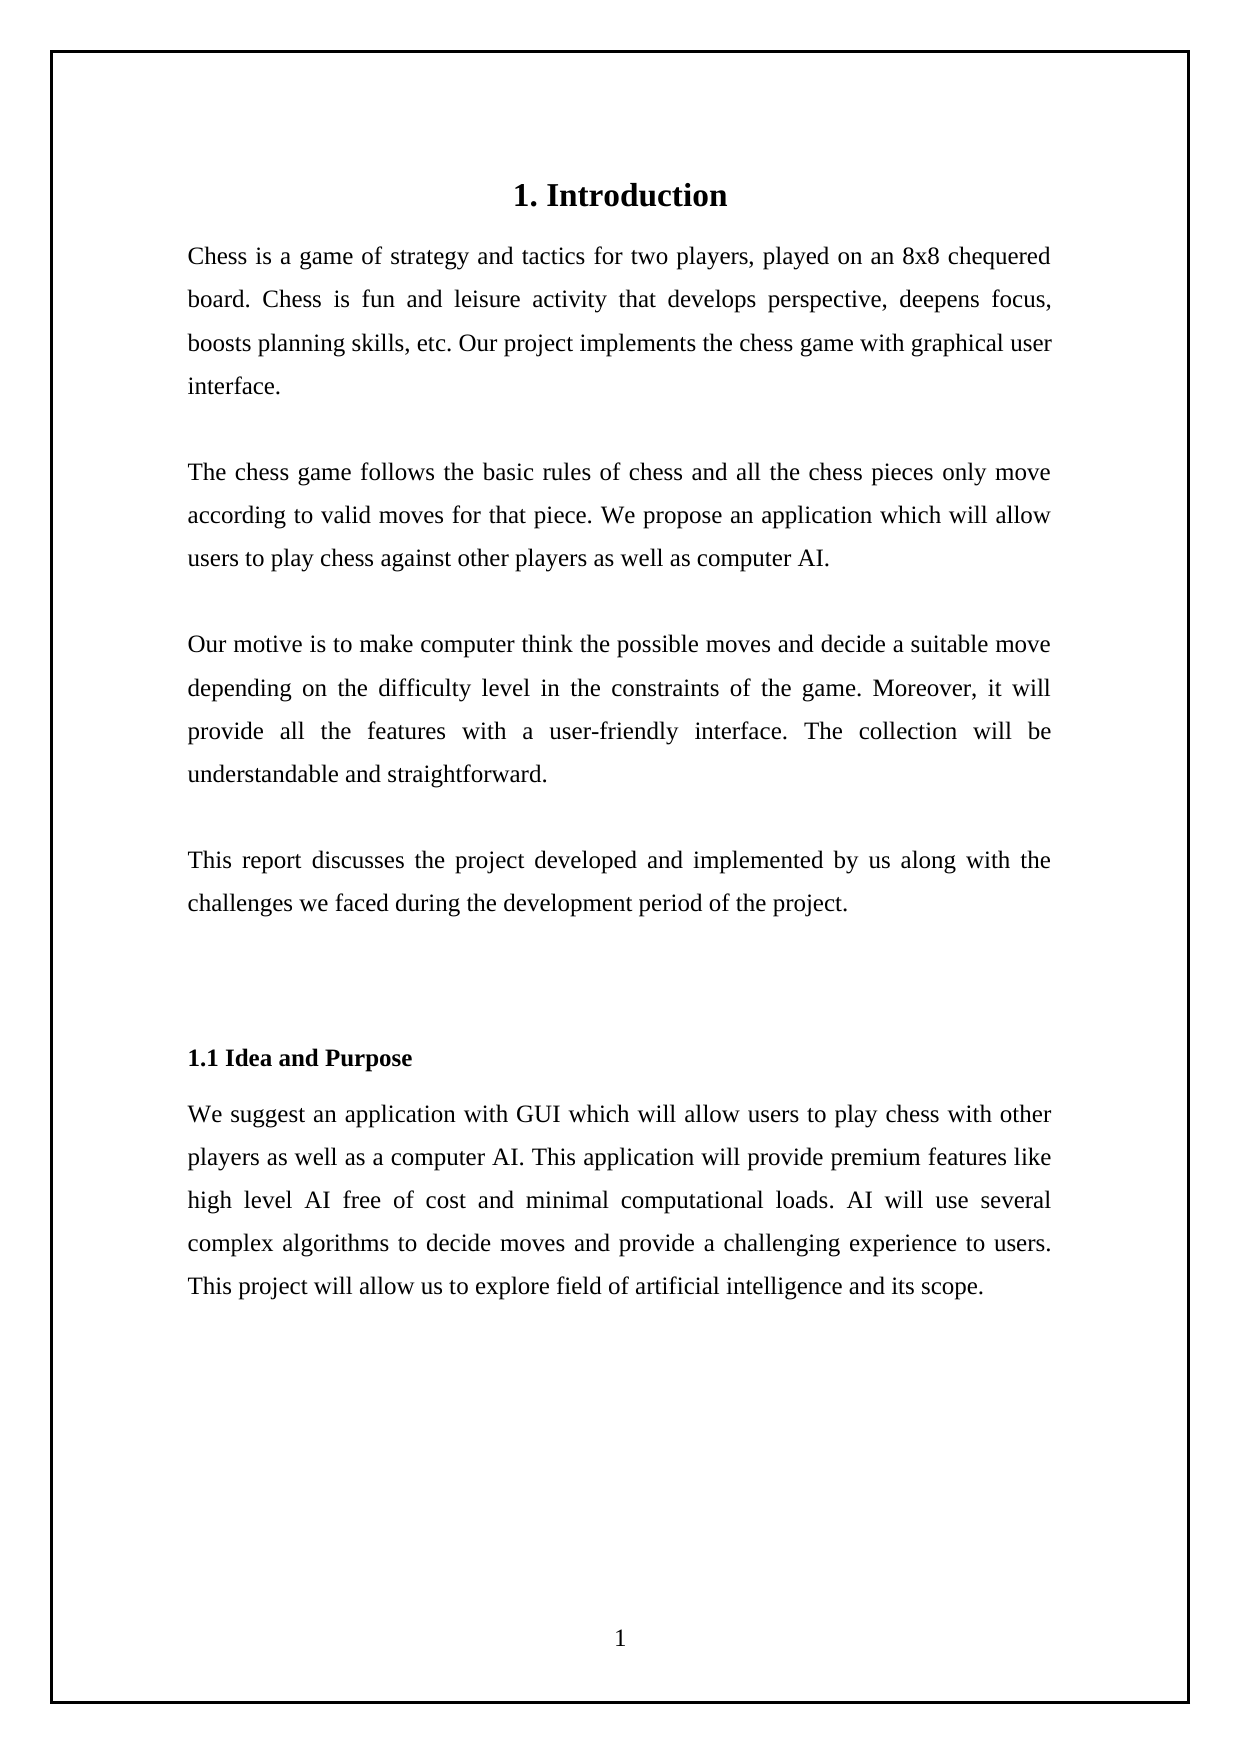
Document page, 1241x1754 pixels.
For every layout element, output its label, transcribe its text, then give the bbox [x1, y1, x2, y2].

text We suggest an application with GUI which will allow users to play chess with other players as well as a computer AI. This application will provide premium features like high level AI free of cost and minimal computational loads. AI will use several complex algorithms to decide moves and provide a challenging experience to users. This project will allow us to explore field of artificial intelligence and its scope. [187, 1099, 1053, 1300]
text Our motive is to make computer think the possible moves and decide a suitable move depending on the difficulty level in the constraints of the game. Moreover, it will provide all the features with a user-friendly interface. The collection will be understandable and straightforward. [187, 629, 1053, 788]
text This report discusses the project developed and implemented by us along with the challenges we faced during the development period of the project. [187, 845, 1053, 917]
subtitle 1. Introduction [187, 175, 1053, 213]
text Chess is a game of strategy and tactics for two players, played on an 8x8 chequered board. Chess is fun and leisure activity that develops perspective, deepens focus, boosts planning skills, etc. Our project implements the chess game with graphical user interface. [187, 241, 1053, 399]
subtitle 1.1 Idea and Purpose [187, 1043, 1053, 1071]
text The chess game follows the basic rules of chess and all the chess pieces only move according to valid moves for that piece. We propose an application which will allow users to play chess against other players as well as computer AI. [187, 457, 1053, 572]
